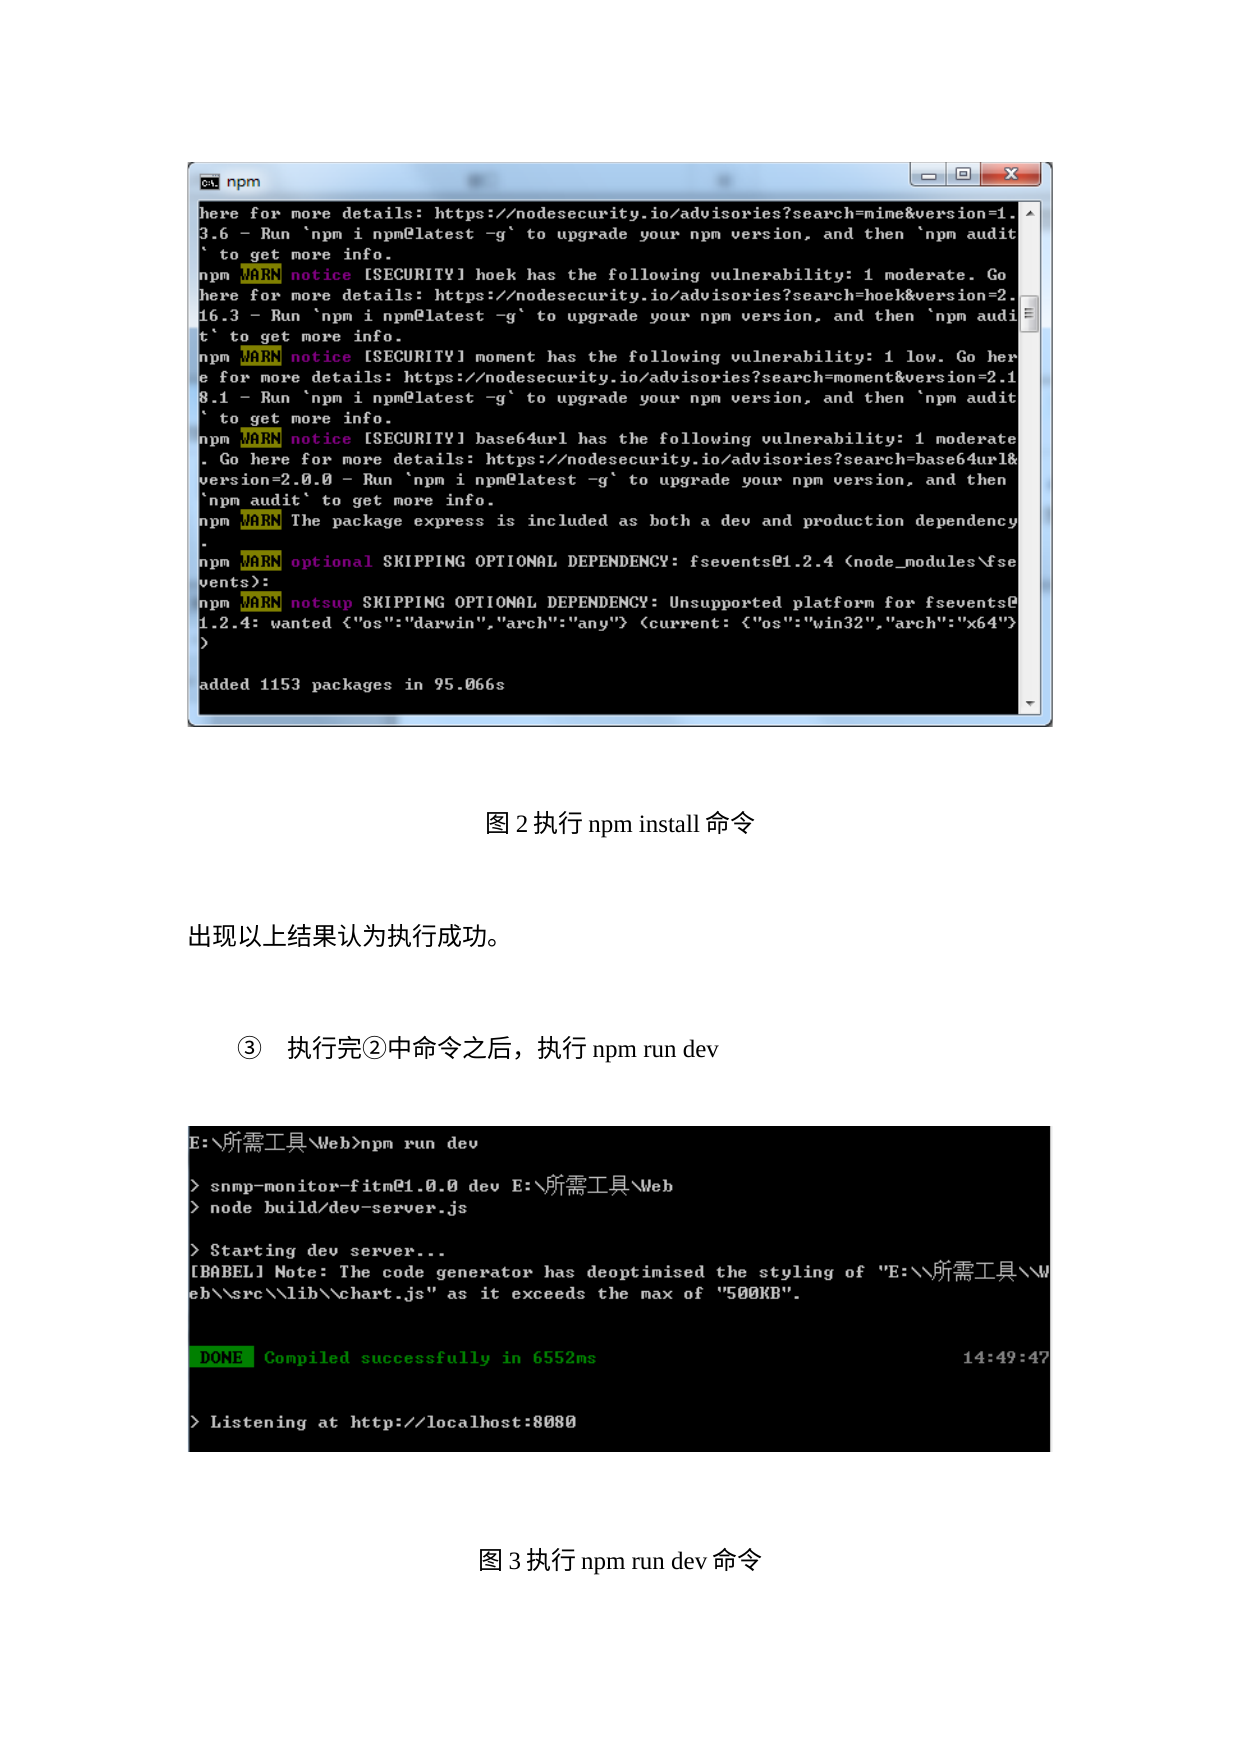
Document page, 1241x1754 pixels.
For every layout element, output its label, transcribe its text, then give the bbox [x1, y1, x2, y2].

text 出现以上结果认为执行成功。 [187, 902, 1053, 967]
list 执行完②中命令之后，执行npm run dev [187, 1014, 1053, 1079]
picture [187, 1126, 1053, 1452]
picture [187, 162, 1053, 727]
text 图3执行npm run dev命令 [187, 1526, 1053, 1591]
text 图2执行npm install命令 [187, 789, 1053, 854]
